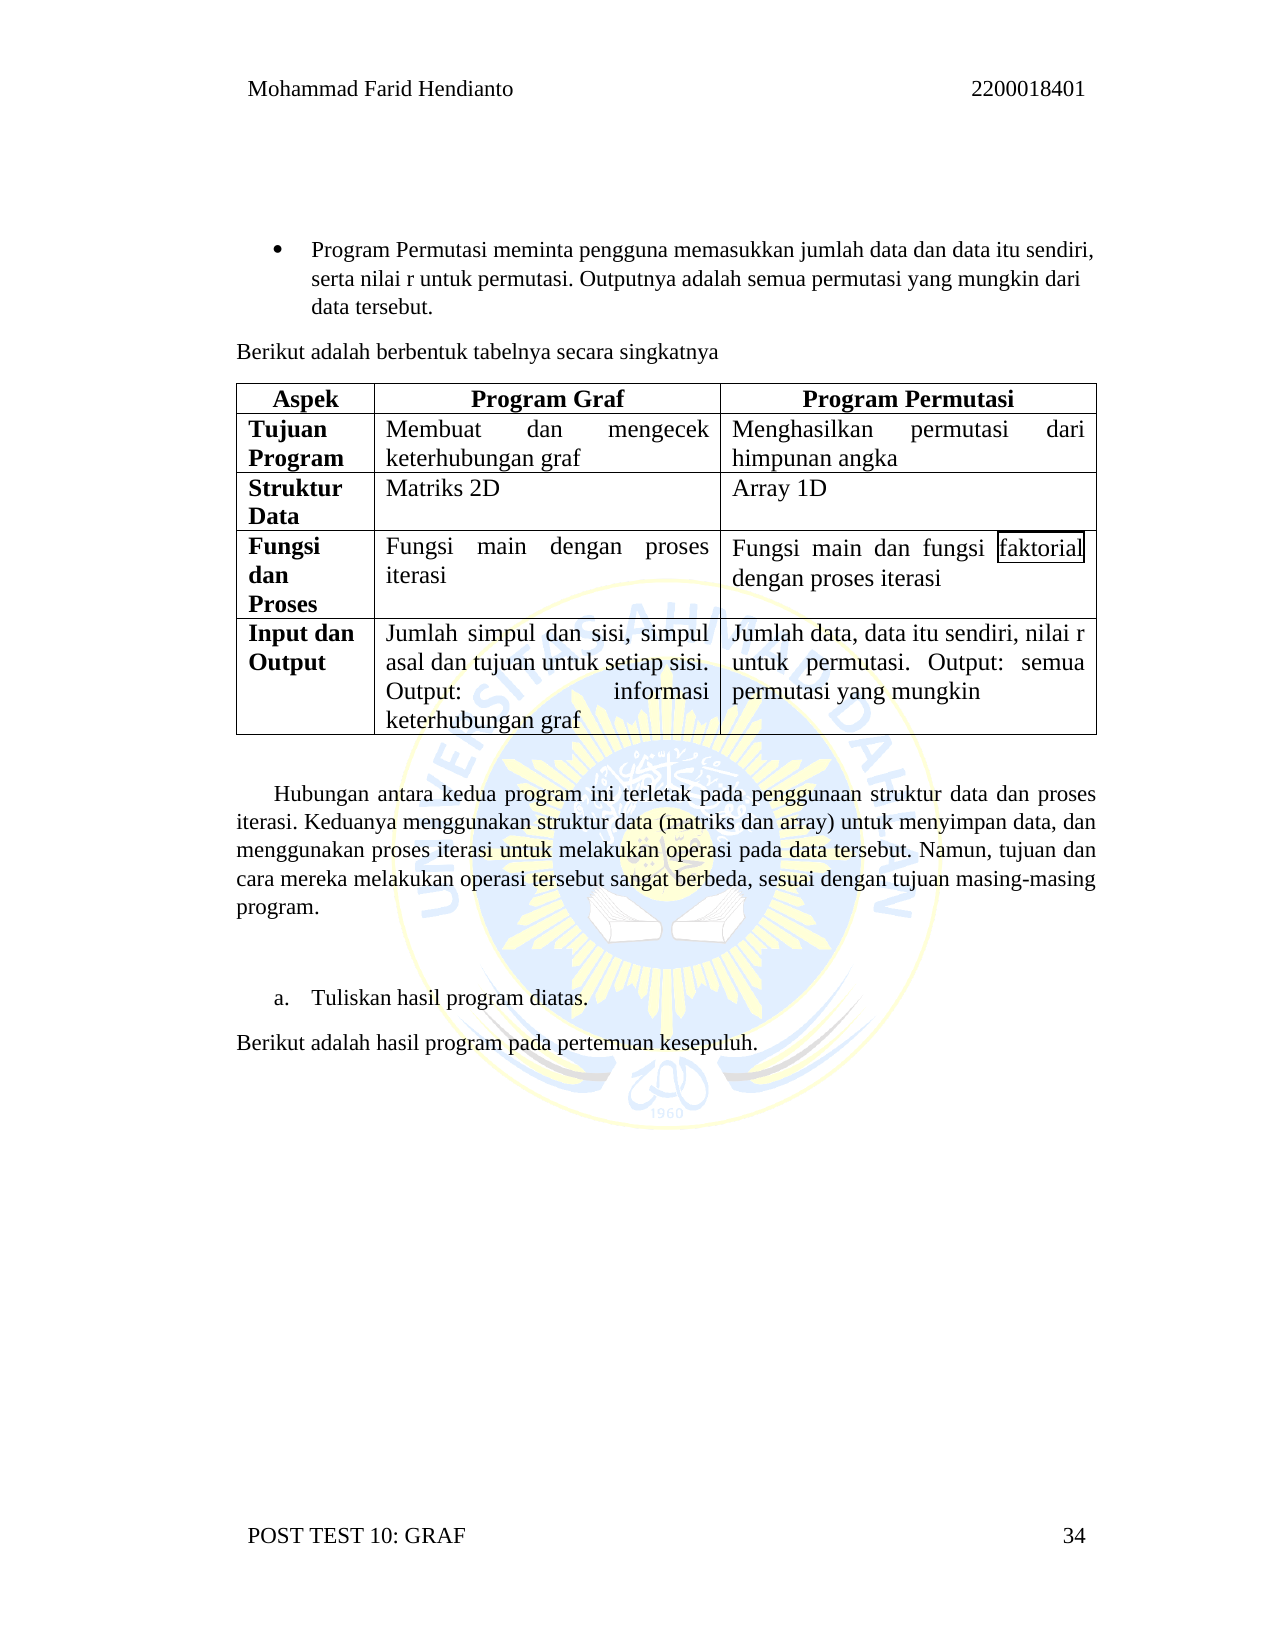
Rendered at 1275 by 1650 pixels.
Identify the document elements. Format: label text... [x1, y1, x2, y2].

table_cell Fungsi main dan fungsi faktorial dengan proses iterasi [721, 531, 1096, 617]
table_cell Array 1D [721, 473, 1096, 530]
text Berikut adalah hasil program pada pertemuan kesepuluh. [236, 1029, 1098, 1055]
table_cell Fungsi dan Proses [237, 531, 374, 617]
list Program Permutasi meminta pengguna memasukkan jumlah data dan data itu sendiri, serta nilai r untuk permutasi. Outputnya adalah semua permutasi yang mungkin dari data tersebut. [274, 236, 1098, 319]
text Hubungan antara kedua program ini terletak pada penggunaan struktur data dan proses iterasi. Keduanya menggunakan struktur data (matriks dan array) untuk menyimpan data, dan menggunakan proses iterasi untuk melakukan operasi pada data tersebut. Namun, tujuan dan cara mereka melakukan operasi tersebut sangat berbeda, sesuai dengan tujuan masing-masing program. [236, 780, 1098, 920]
table_cell Jumlah simpul dan sisi, simpul asal dan tujuan untuk setiap sisi. Output: informasi keterhubungan graf [375, 619, 720, 733]
table_cell Jumlah data, data itu sendiri, nilai r untuk permutasi. Output: semua permutasi yang mungkin [721, 619, 1096, 733]
table_cell Menghasilkan permutasi dari himpunan angka [721, 414, 1096, 472]
table_header Aspek [237, 384, 374, 413]
table_header Program Graf [375, 384, 720, 413]
table_cell Input dan Output [237, 619, 374, 733]
table_cell Fungsi main dengan proses iterasi [375, 531, 720, 617]
table_cell Struktur Data [237, 473, 374, 530]
table_cell Membuat dan mengecek keterhubungan graf [375, 414, 720, 472]
table_header Program Permutasi [721, 384, 1096, 413]
table_cell Tujuan Program [237, 414, 374, 472]
list Tuliskan hasil program diatas. [274, 984, 1098, 1010]
table_cell Matriks 2D [375, 473, 720, 530]
text Berikut adalah berbentuk tabelnya secara singkatnya [236, 338, 1098, 364]
